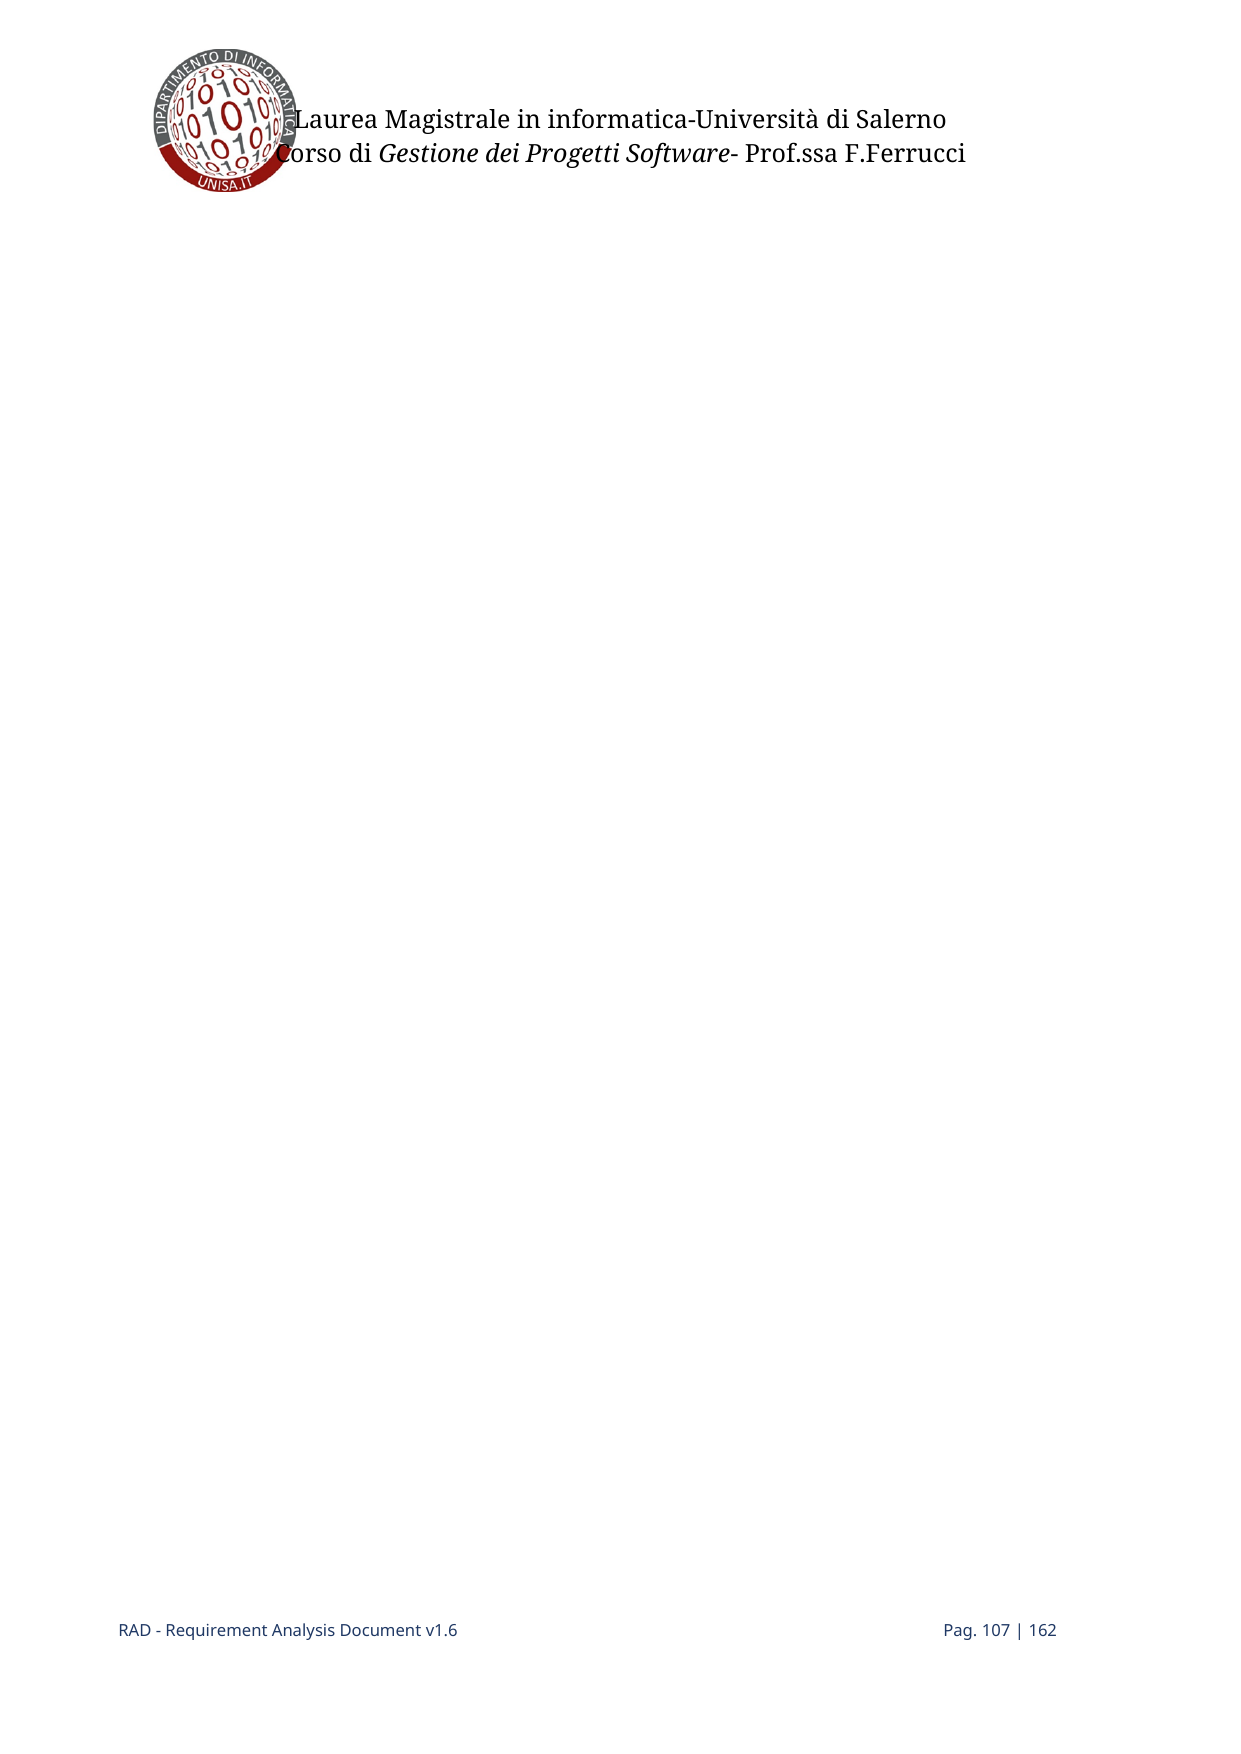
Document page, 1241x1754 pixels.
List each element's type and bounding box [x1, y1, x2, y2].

picture [153, 49, 297, 192]
